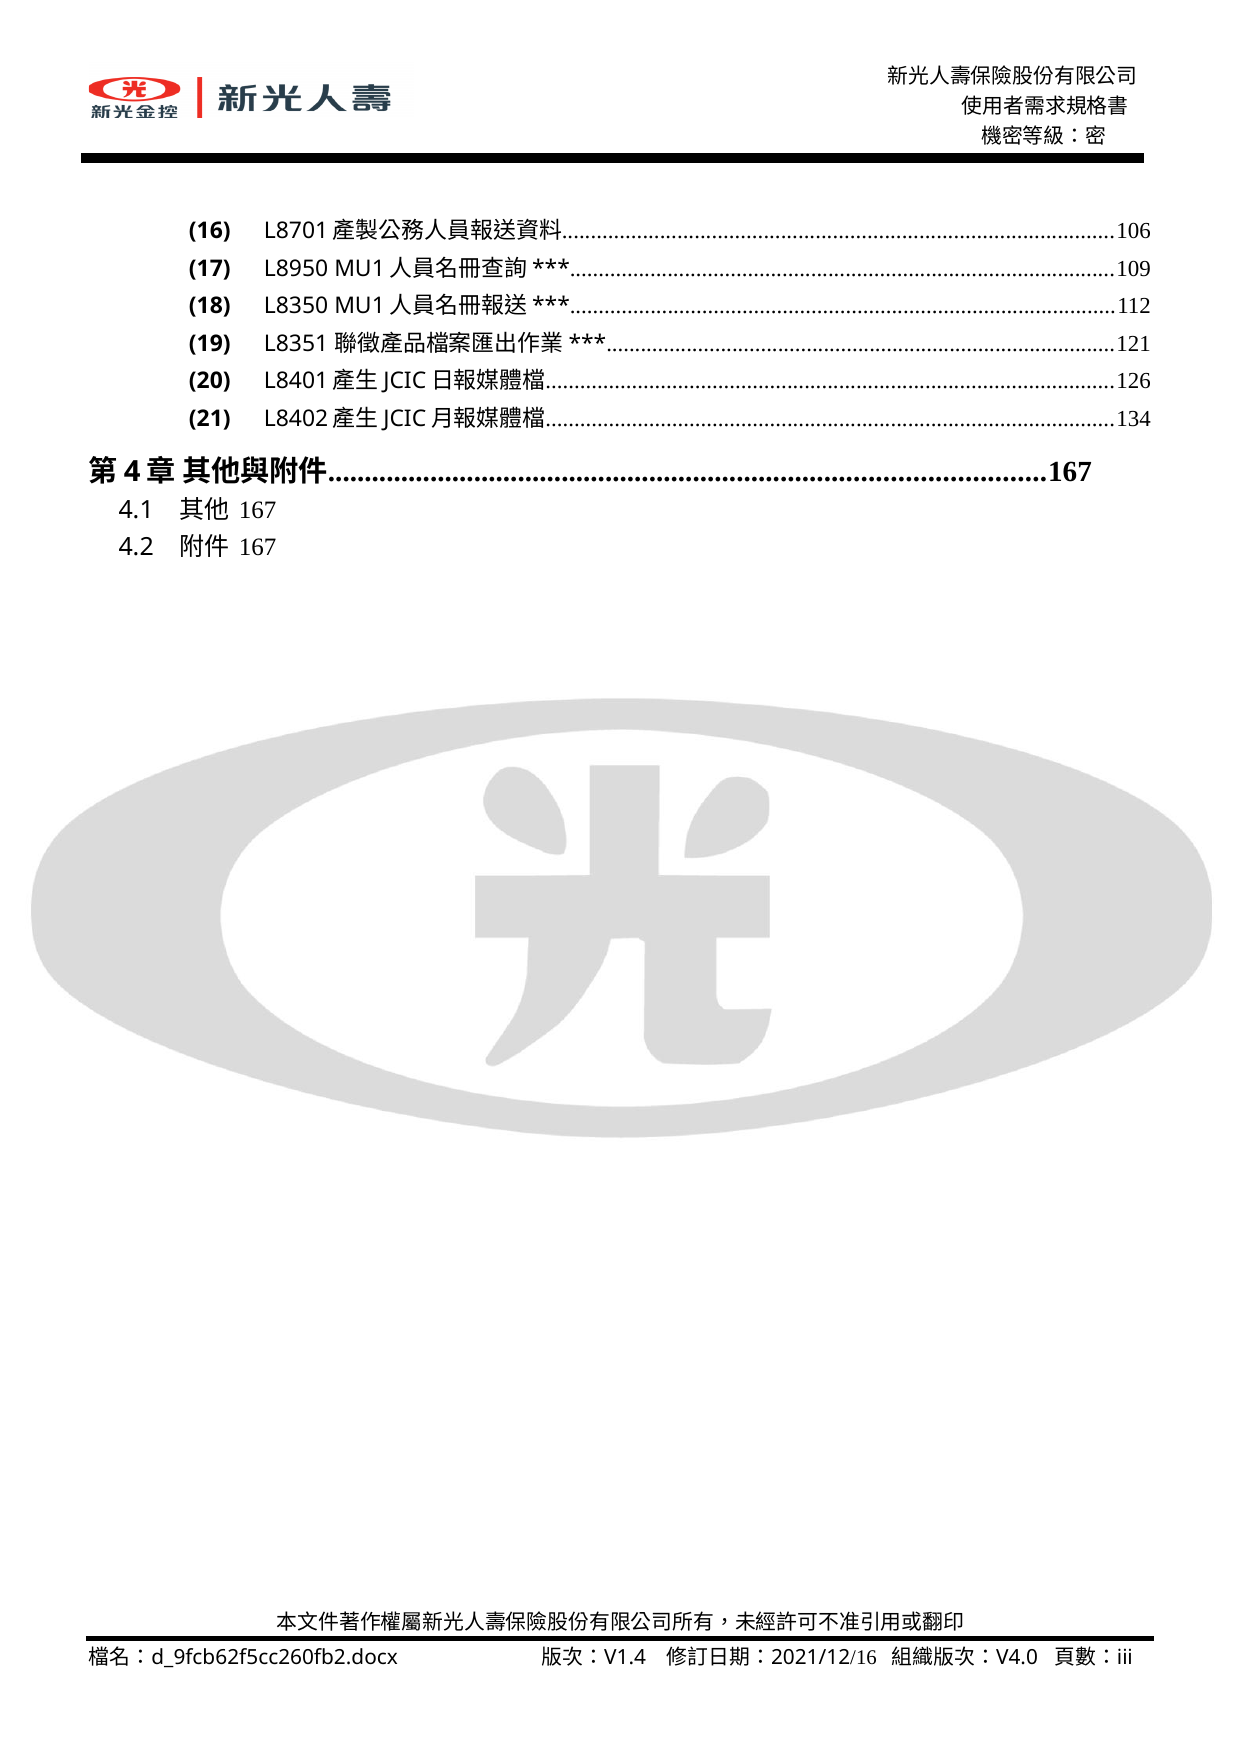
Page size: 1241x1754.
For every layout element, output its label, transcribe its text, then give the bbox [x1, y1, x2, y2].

picture [25, 690, 1215, 1144]
text 4.1 其他 167 [118, 490, 1152, 526]
picture [88, 61, 414, 118]
text (17) L8950 MU1人員名冊查詢 *** 109 [189, 248, 1152, 285]
text 4.2 附件 167 [118, 526, 1152, 562]
text (20) L8401產生JCIC日報媒體檔 126 [189, 360, 1152, 398]
text (21) L8402產生JCIC月報媒體檔 134 [189, 398, 1152, 435]
text 第4章 其他與附件 167 [89, 448, 1152, 490]
text (19) L8351 聯徵產品檔案匯出作業 *** 121 [189, 323, 1152, 360]
text (16) L8701產製公務人員報送資料 106 [189, 210, 1152, 248]
text (18) L8350 MU1人員名冊報送 *** 112 [189, 285, 1152, 323]
